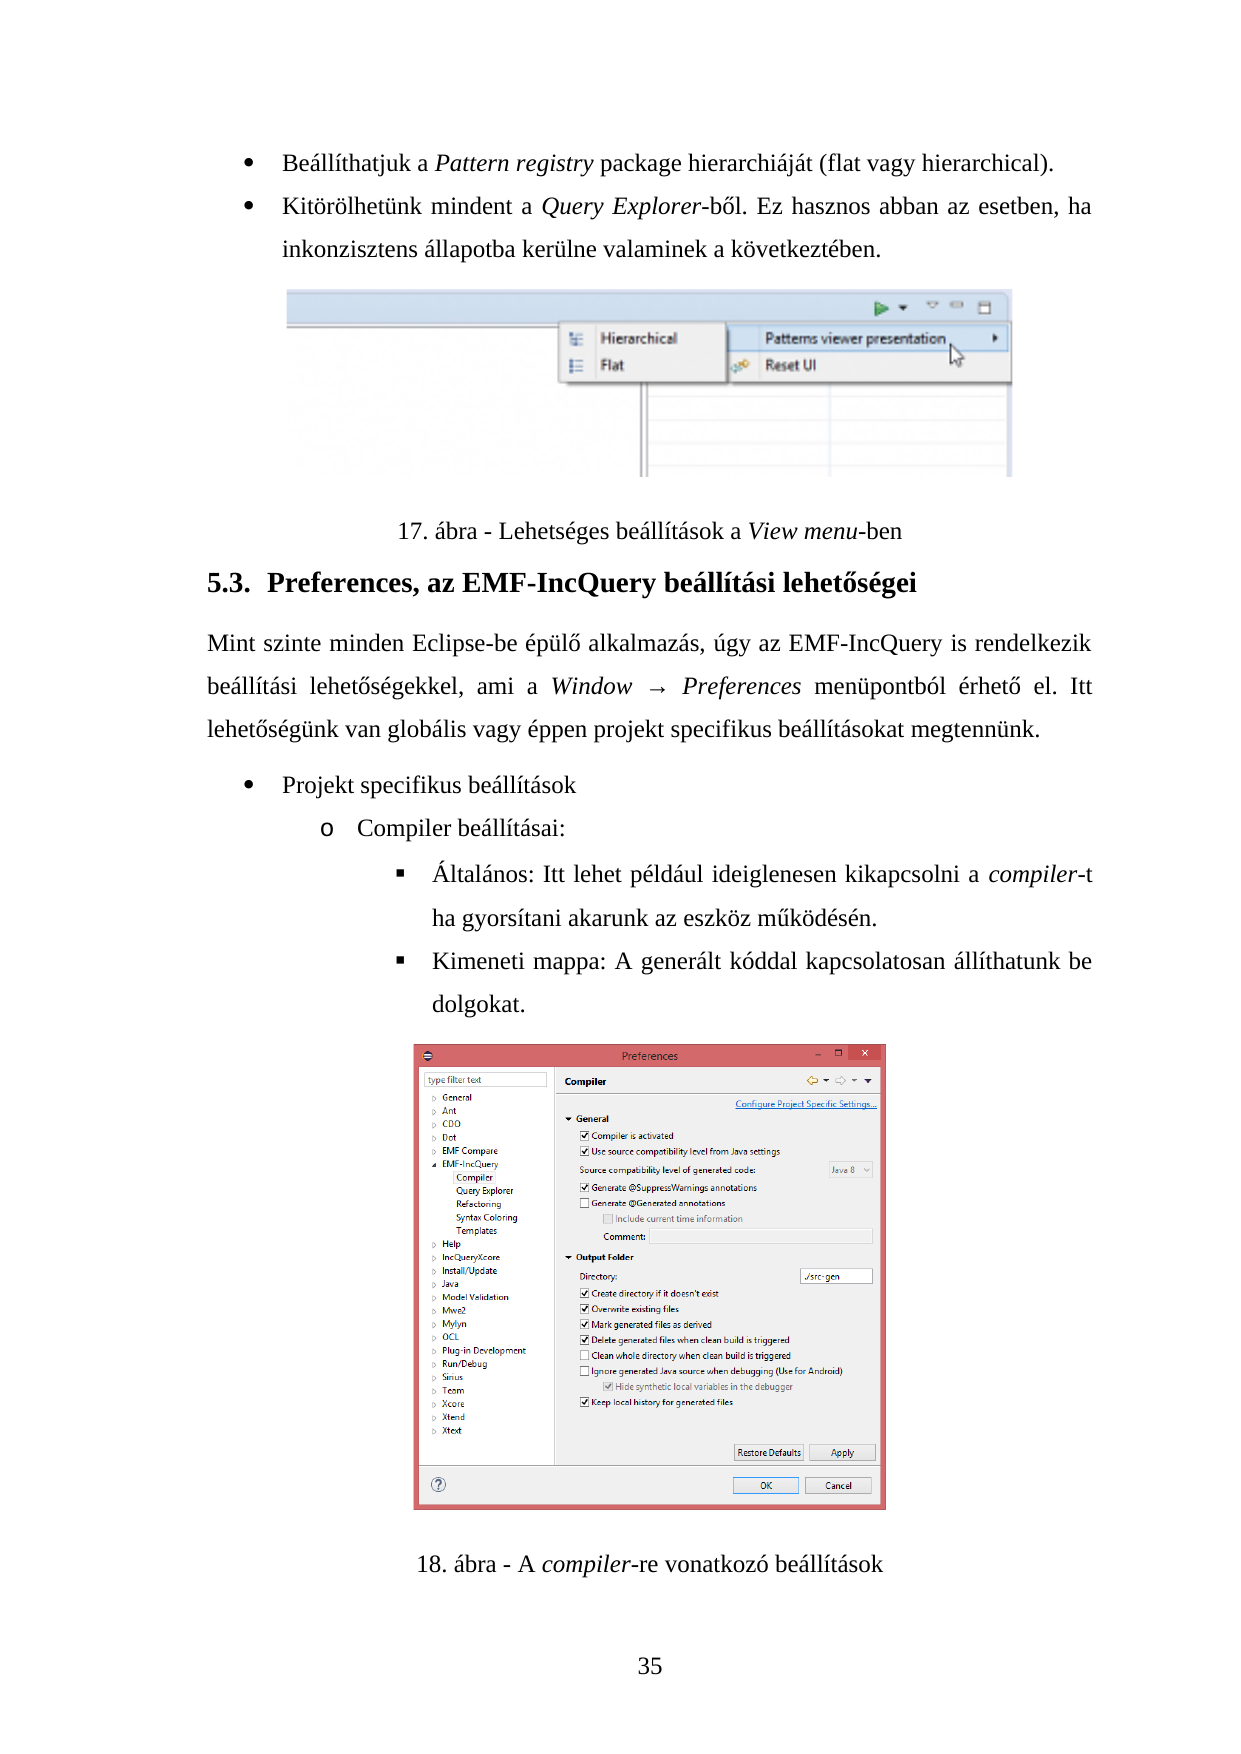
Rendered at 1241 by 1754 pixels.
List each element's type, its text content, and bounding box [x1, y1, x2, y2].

list Compiler beállításai: [319, 813, 1092, 844]
subtitle Preferences, az EMF-IncQuery beállítási lehetőségei [207, 566, 1092, 599]
list Kimeneti mappa: A generált kóddal kapcsolatosan állíthatunk be dolgokat. [394, 946, 1092, 1018]
list Általános: Itt lehet például ideiglenesen kikapcsolni a compiler-t ha gyorsítani akarunk az eszköz működésén. [394, 859, 1092, 931]
list Kitörölhetünk mindent a Query Explorer-ből. Ez hasznos abban az esetben, ha inkonzisztens állapotba kerülne valaminek a következtében. [244, 191, 1092, 263]
picture [413, 1044, 886, 1510]
list Beállíthatjuk a Pattern registry package hierarchiáját (flat vagy hierarchical). [244, 148, 1092, 176]
picture [286, 289, 1013, 477]
text Mint szinte minden Eclipse-be épülő alkalmazás, úgy az EMF-IncQuery is rendelkezik beállítási lehetőségekkel, ami a Window → Preferences menüpontból érhető el. Itt lehetőségünk van globális vagy éppen projekt specifikus beállításokat megtennünk. [207, 628, 1092, 743]
list Projekt specifikus beállítások [244, 770, 1092, 799]
